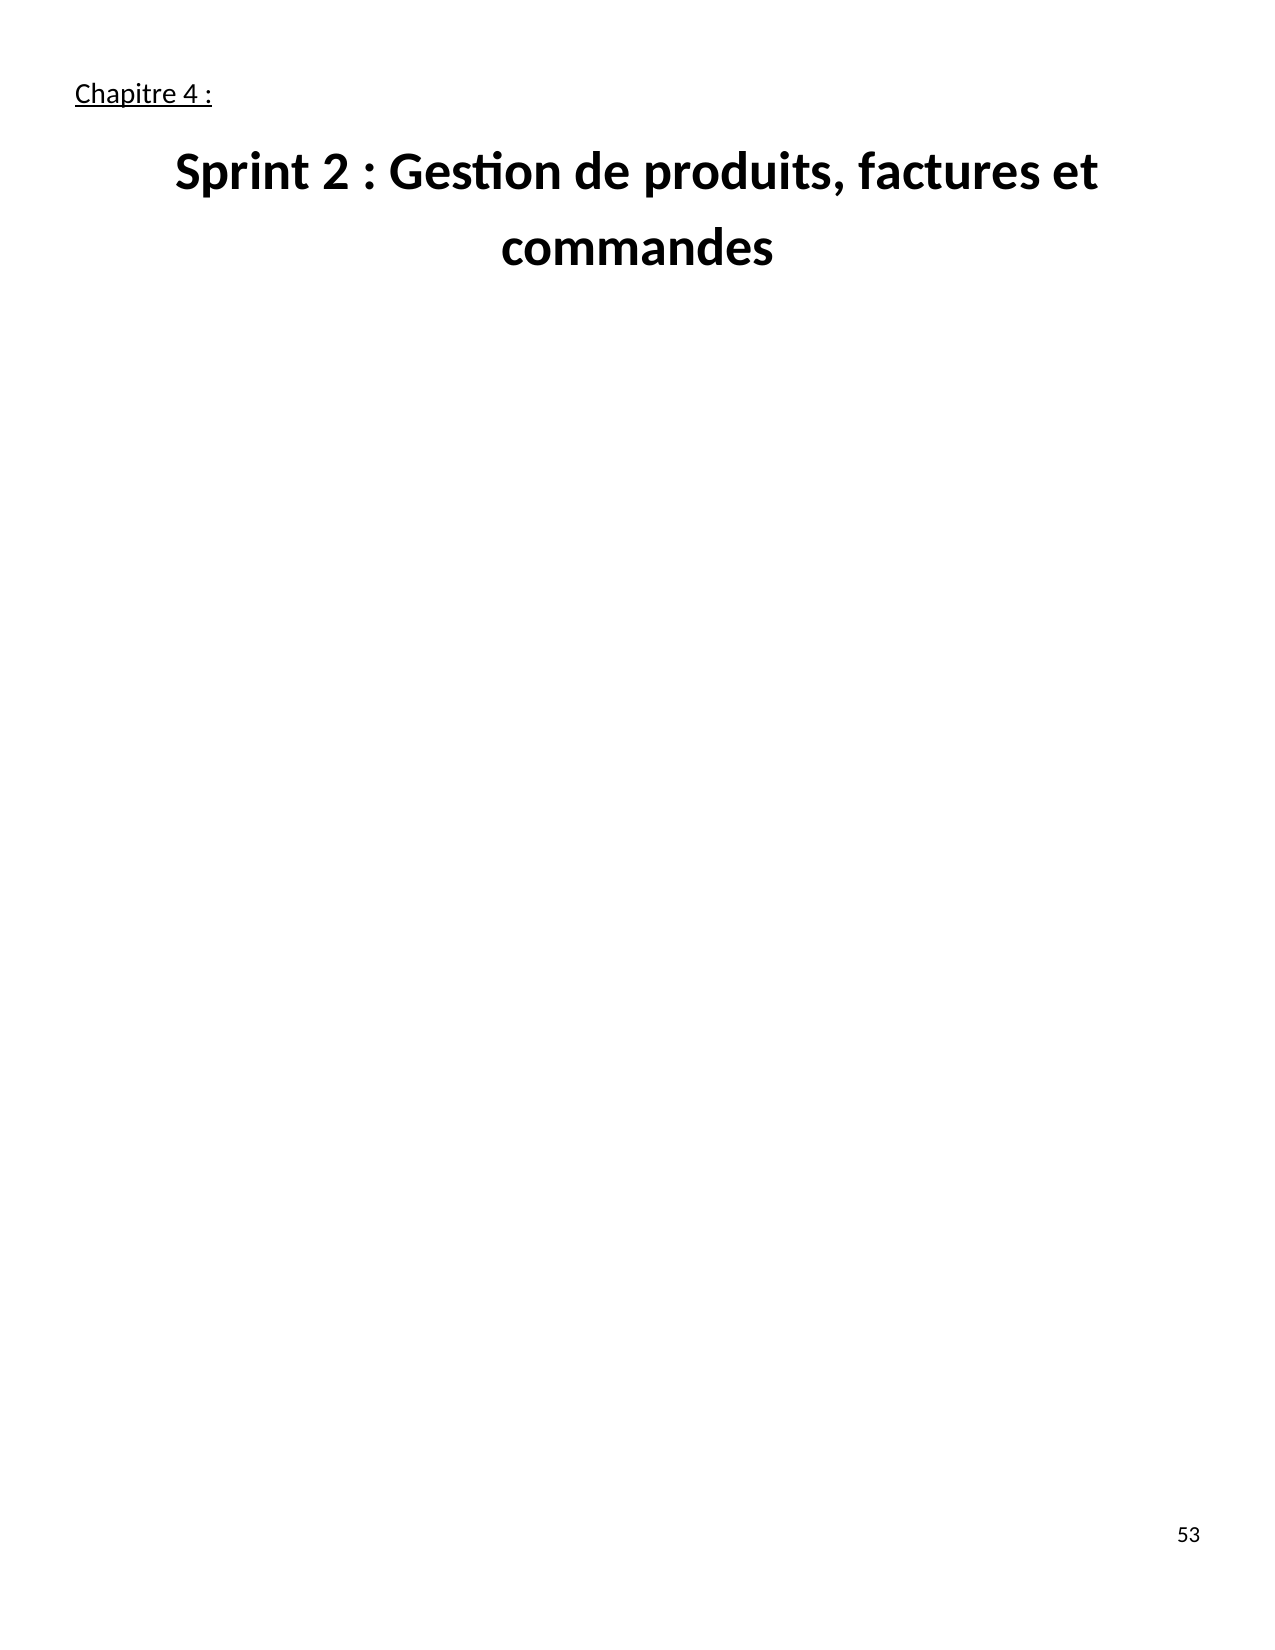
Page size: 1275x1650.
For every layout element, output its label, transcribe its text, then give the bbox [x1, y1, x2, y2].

text Sprint 2 : Gestion de produits, factures et commandes [75, 137, 1200, 279]
text Chapitre 4 : [75, 75, 1200, 111]
